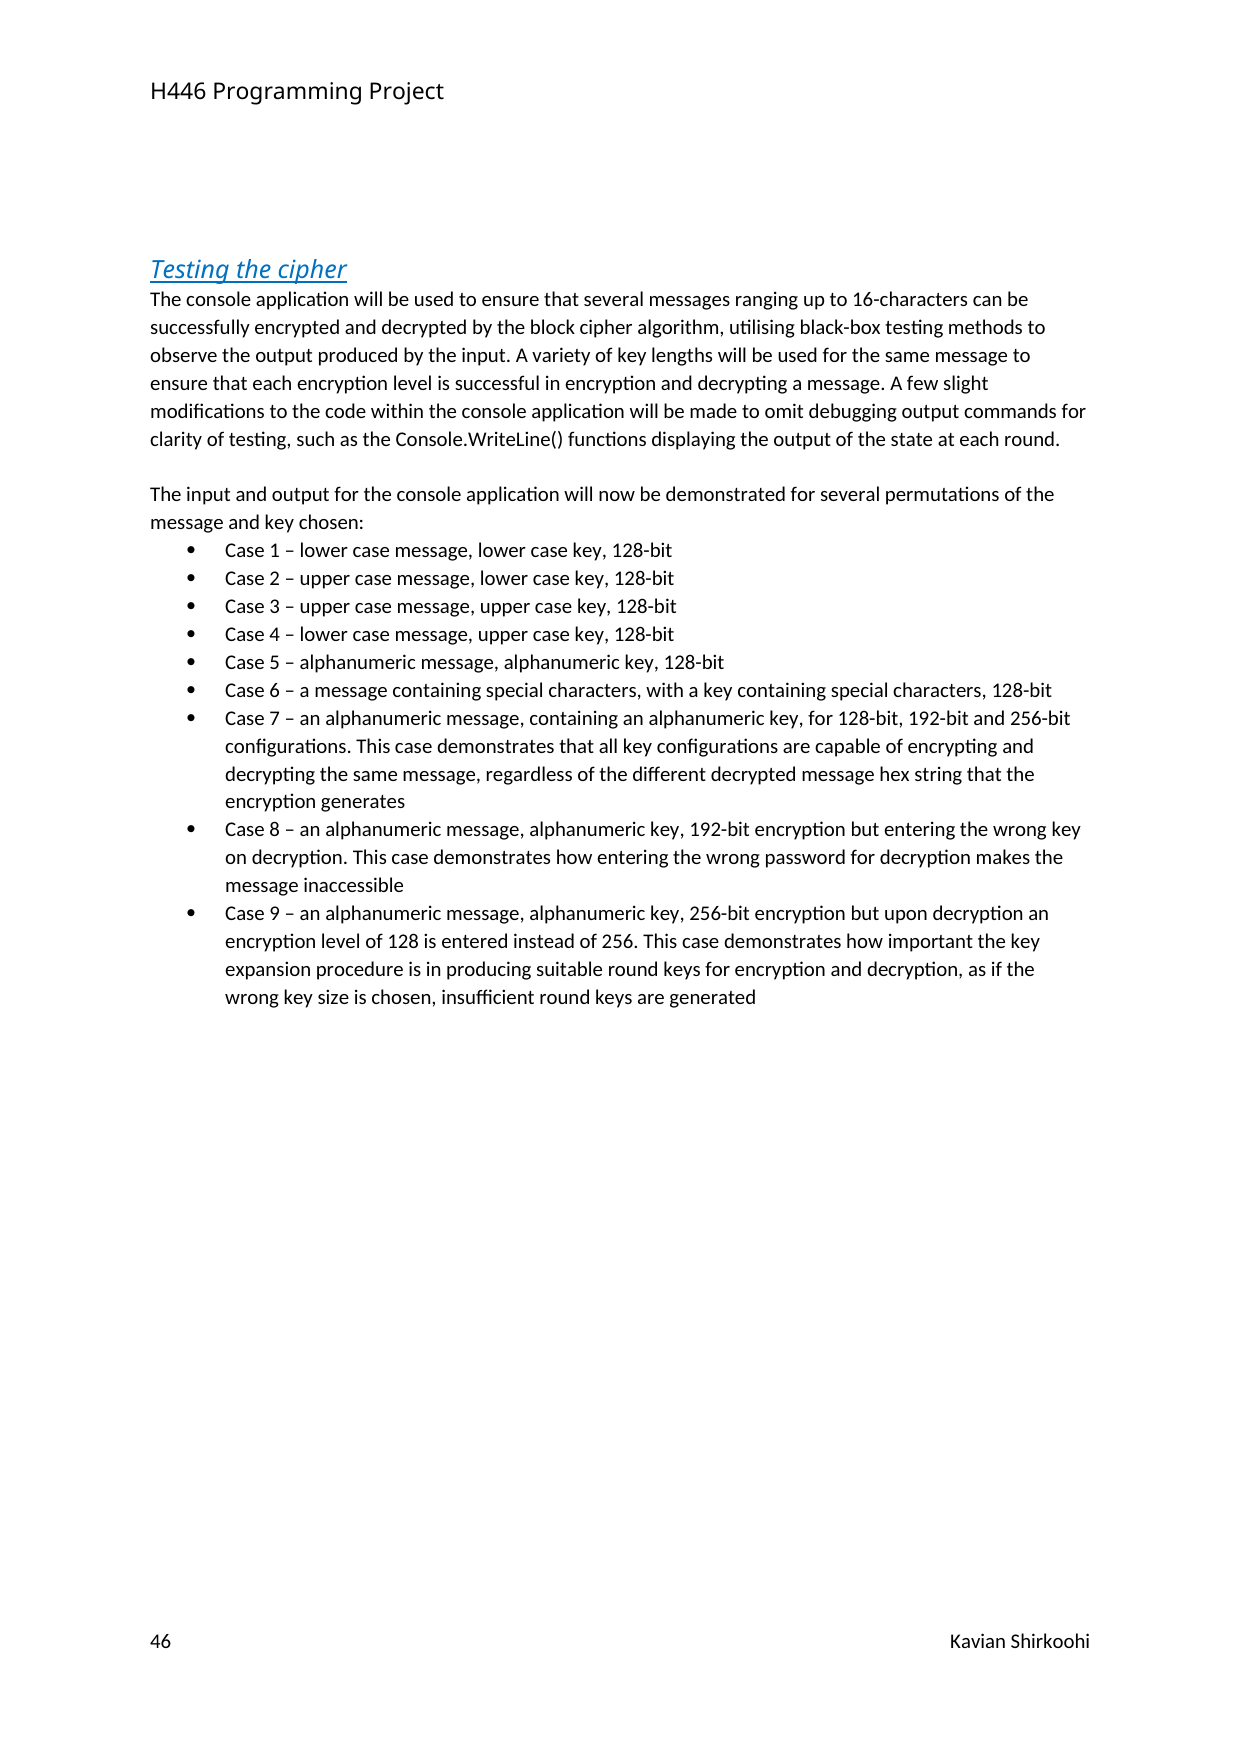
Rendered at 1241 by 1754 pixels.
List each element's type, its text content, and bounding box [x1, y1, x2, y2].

text The console application will be used to ensure that several messages ranging up to 16-characters can be successfully encrypted and decrypted by the block cipher algorithm, utilising black-box testing methods to observe the output produced by the input. A variety of key lengths will be used for the same message to ensure that each encryption level is successful in encryption and decrypting a message. A few slight modifications to the code within the console application will be made to omit debugging output commands for clarity of testing, such as the Console.WriteLine() functions displaying the output of the state at each round. [150, 286, 1090, 451]
list Case 3 – upper case message, upper case key, 128-bit [187, 593, 1090, 619]
text The input and output for the console application will now be demonstrated for several permutations of the message and key chosen: [150, 482, 1090, 535]
list Case 4 – lower case message, upper case key, 128-bit [187, 621, 1090, 647]
list Case 6 – a message containing special characters, with a key containing special characters, 128-bit [187, 677, 1090, 702]
list Case 8 – an alphanumeric message, alphanumeric key, 192-bit encryption but entering the wrong key on decryption. This case demonstrates how entering the wrong password for decryption makes the message inaccessible [187, 817, 1090, 898]
list Case 2 – upper case message, lower case key, 128-bit [187, 565, 1090, 591]
list Case 5 – alphanumeric message, alphanumeric key, 128-bit [187, 649, 1090, 674]
list Case 1 – lower case message, lower case key, 128-bit [187, 537, 1090, 563]
list Case 7 – an alphanumeric message, containing an alphanumeric key, for 128-bit, 192-bit and 256-bit configurations. This case demonstrates that all key configurations are capable of encrypting and decrypting the same message, regardless of the different decrypted message hex string that the encryption generates [187, 705, 1090, 814]
subtitle Testing the cipher [150, 252, 1090, 286]
list Case 9 – an alphanumeric message, alphanumeric key, 256-bit encryption but upon decryption an encryption level of 128 is entered instead of 256. This case demonstrates how important the key expansion procedure is in producing suitable round keys for encryption and decryption, as if the wrong key size is chosen, insufficient round keys are generated [187, 900, 1090, 1009]
